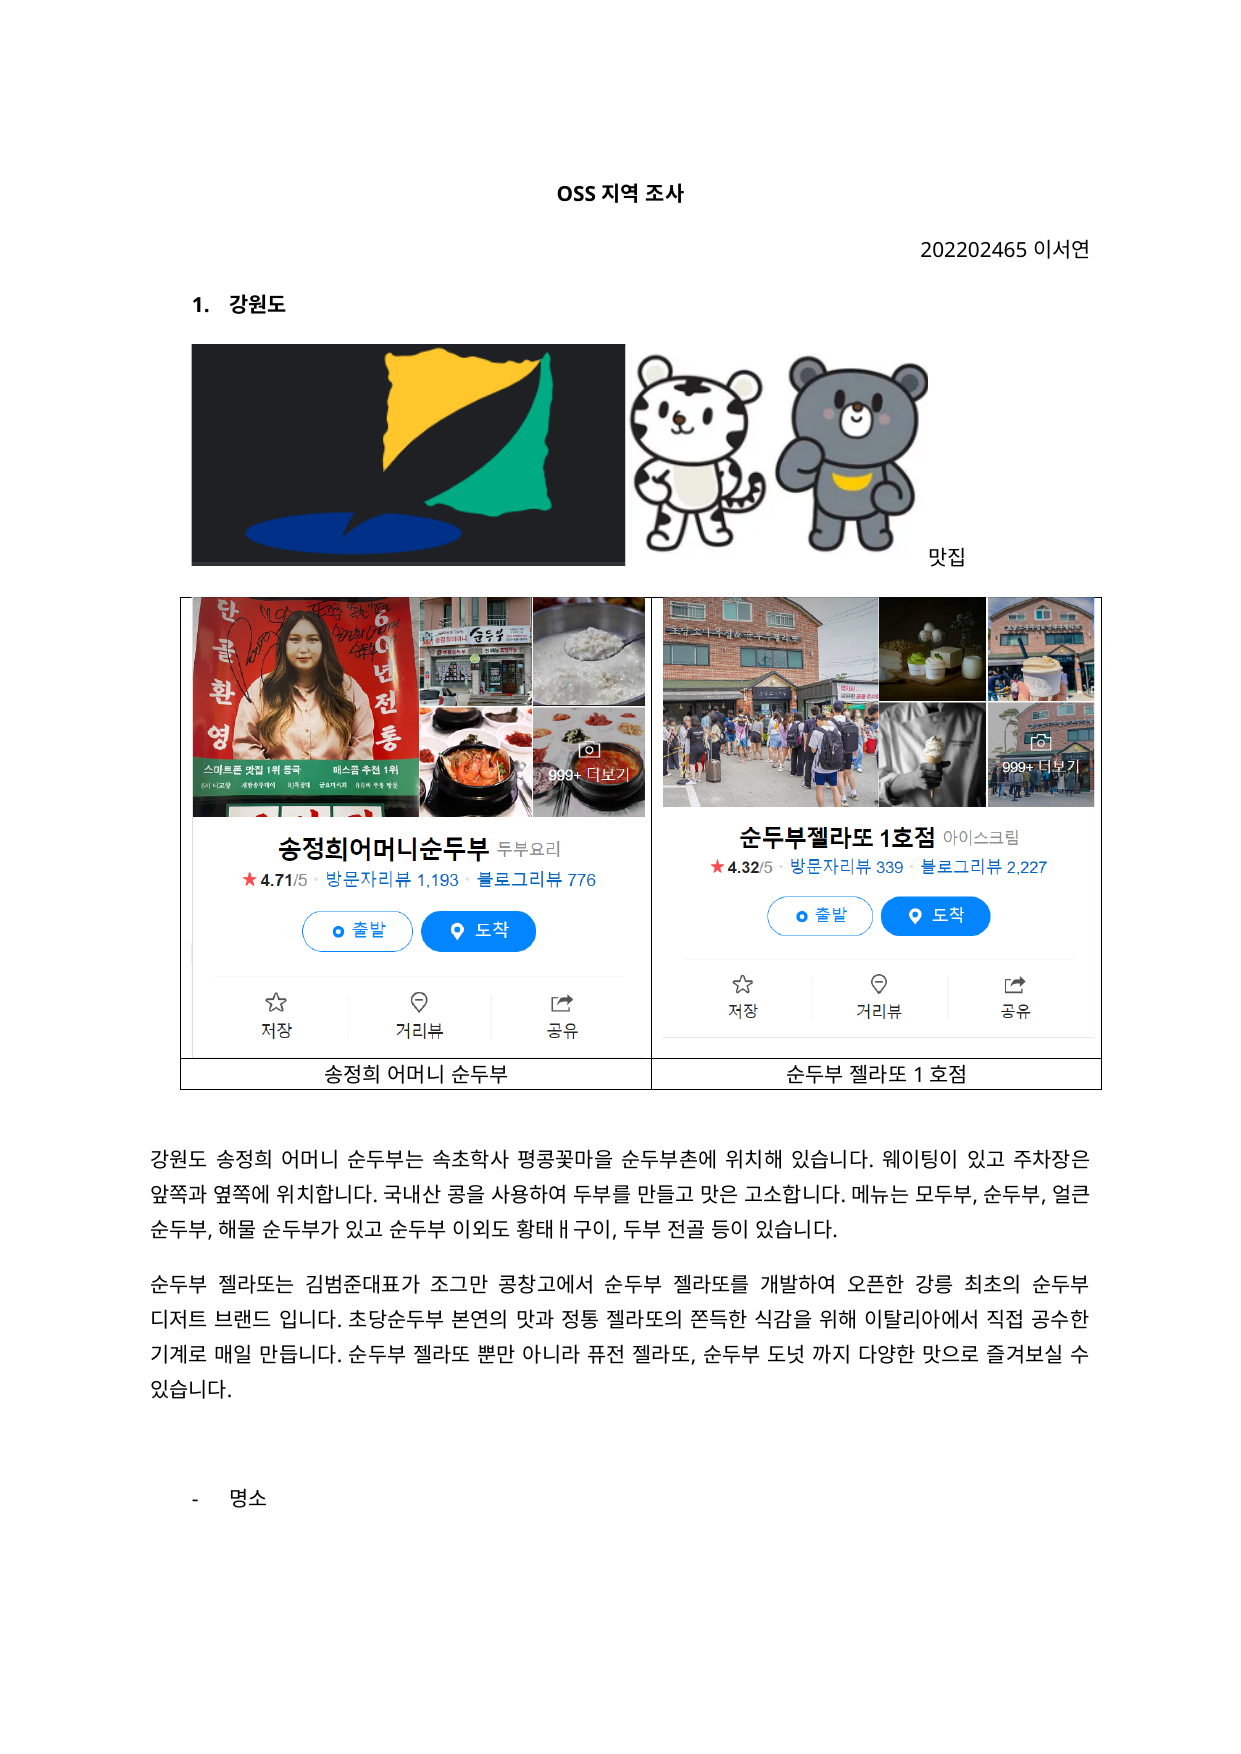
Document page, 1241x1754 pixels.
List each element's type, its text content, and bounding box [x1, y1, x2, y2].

text OSS 지역 조사 [150, 177, 1090, 207]
text 순두부 젤라또는 김범준대표가 조그만 콩창고에서 순두부 젤라또를 개발하여 오픈한 강릉 최초의 순두부 디저트 브랜드 입니다. 초당순두부 본연의 맛과 정통 젤라또의 쫀득한 식감을 위해 이탈리아에서 직접 공수한 기계로 매일 만듭니다. 순두부 젤라또 뿐만 아니라 퓨전 젤라또, 순두부 도넛 까지 다양한 맛으로 즐겨보실 수 있습니다. [150, 1269, 1090, 1403]
picture [191, 597, 645, 1058]
list 명소 [192, 1482, 1090, 1512]
picture [663, 597, 1095, 1038]
table_cell 송정희 어머니 순두부 [181, 1059, 651, 1089]
table_cell 순두부 젤라또 1호점 [652, 1059, 1101, 1089]
table_header [181, 598, 191, 1058]
text 강원도 송정희 어머니 순두부는 속초학사 평콩꽃마을 순두부촌에 위치해 있습니다. 웨이팅이 있고 주차장은 앞쪽과 옆쪽에 위치합니다. 국내산 콩을 사용하여 두부를 만들고 맛은 고소합니다. 메뉴는 모두부, 순두부, 얼큰 순두부, 해물 순두부가 있고 순두부 이외도 황태ㅐ구이, 두부 전골 등이 있습니다. [150, 1143, 1090, 1243]
table_header [652, 598, 1101, 1058]
picture [191, 344, 928, 566]
table_header [645, 598, 651, 1058]
text 202202465 이서연 [150, 233, 1090, 263]
list 강원도 [192, 288, 1090, 319]
